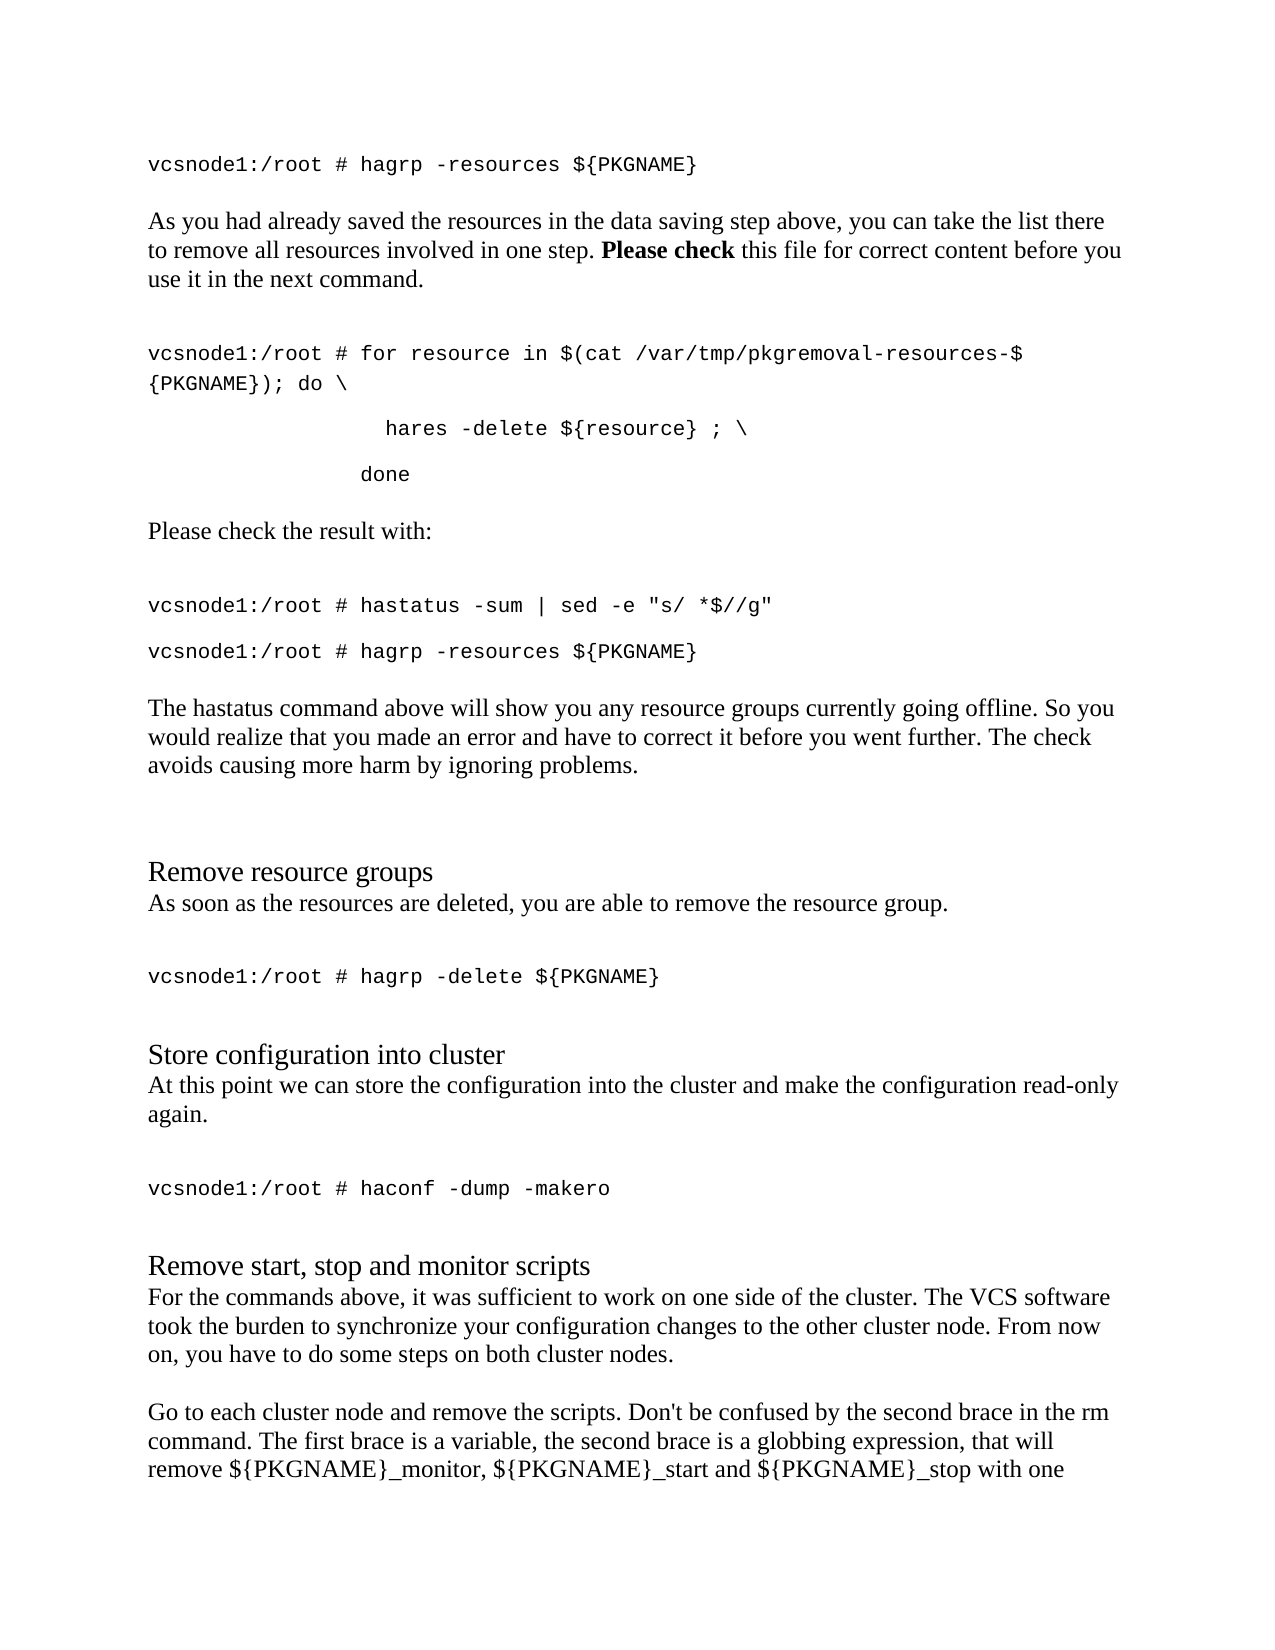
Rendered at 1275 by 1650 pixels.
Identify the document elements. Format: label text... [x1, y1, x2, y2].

text As soon as the resources are deleted, you are able to remove the resource group. [148, 888, 1127, 944]
text vcsnode1:/root # hagrp -resources ${PKGNAME} [148, 634, 1127, 664]
text Remove start, stop and monitor scripts [148, 1248, 1127, 1282]
text Store configuration into cluster [148, 1037, 1127, 1071]
text vcsnode1:/root # haconf -dump -makero [148, 1172, 1127, 1202]
text Remove resource groups [148, 854, 1127, 888]
text vcsnode1:/root # for resource in $(cat /var/tmp/pkgremoval-resources-${PKGNAME}); do \ [148, 336, 1127, 396]
text Please check the result with: [148, 487, 1127, 573]
text hares -delete ${resource} ; \ [148, 412, 1127, 442]
text The hastatus command above will show you any resource groups currently going offline. So you would realize that you made an error and have to correct it before you went further. The check avoids causing more harm by ignoring problems. [148, 664, 1127, 807]
text vcsnode1:/root # hagrp -delete ${PKGNAME} [148, 960, 1127, 990]
text vcsnode1:/root # hagrp -resources ${PKGNAME} [148, 148, 1127, 178]
text vcsnode1:/root # hastatus -sum | sed -e "s/ *$//g" [148, 589, 1127, 619]
text At this point we can store the configuration into the cluster and make the configuration read-only again. [148, 1071, 1127, 1156]
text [148, 1282, 1127, 1483]
text done [148, 457, 1127, 487]
text As you had already saved the resources in the data saving step above, you can take the list there to remove all resources involved in one step. Please check this file for correct content before you use it in the next command. [148, 178, 1127, 321]
